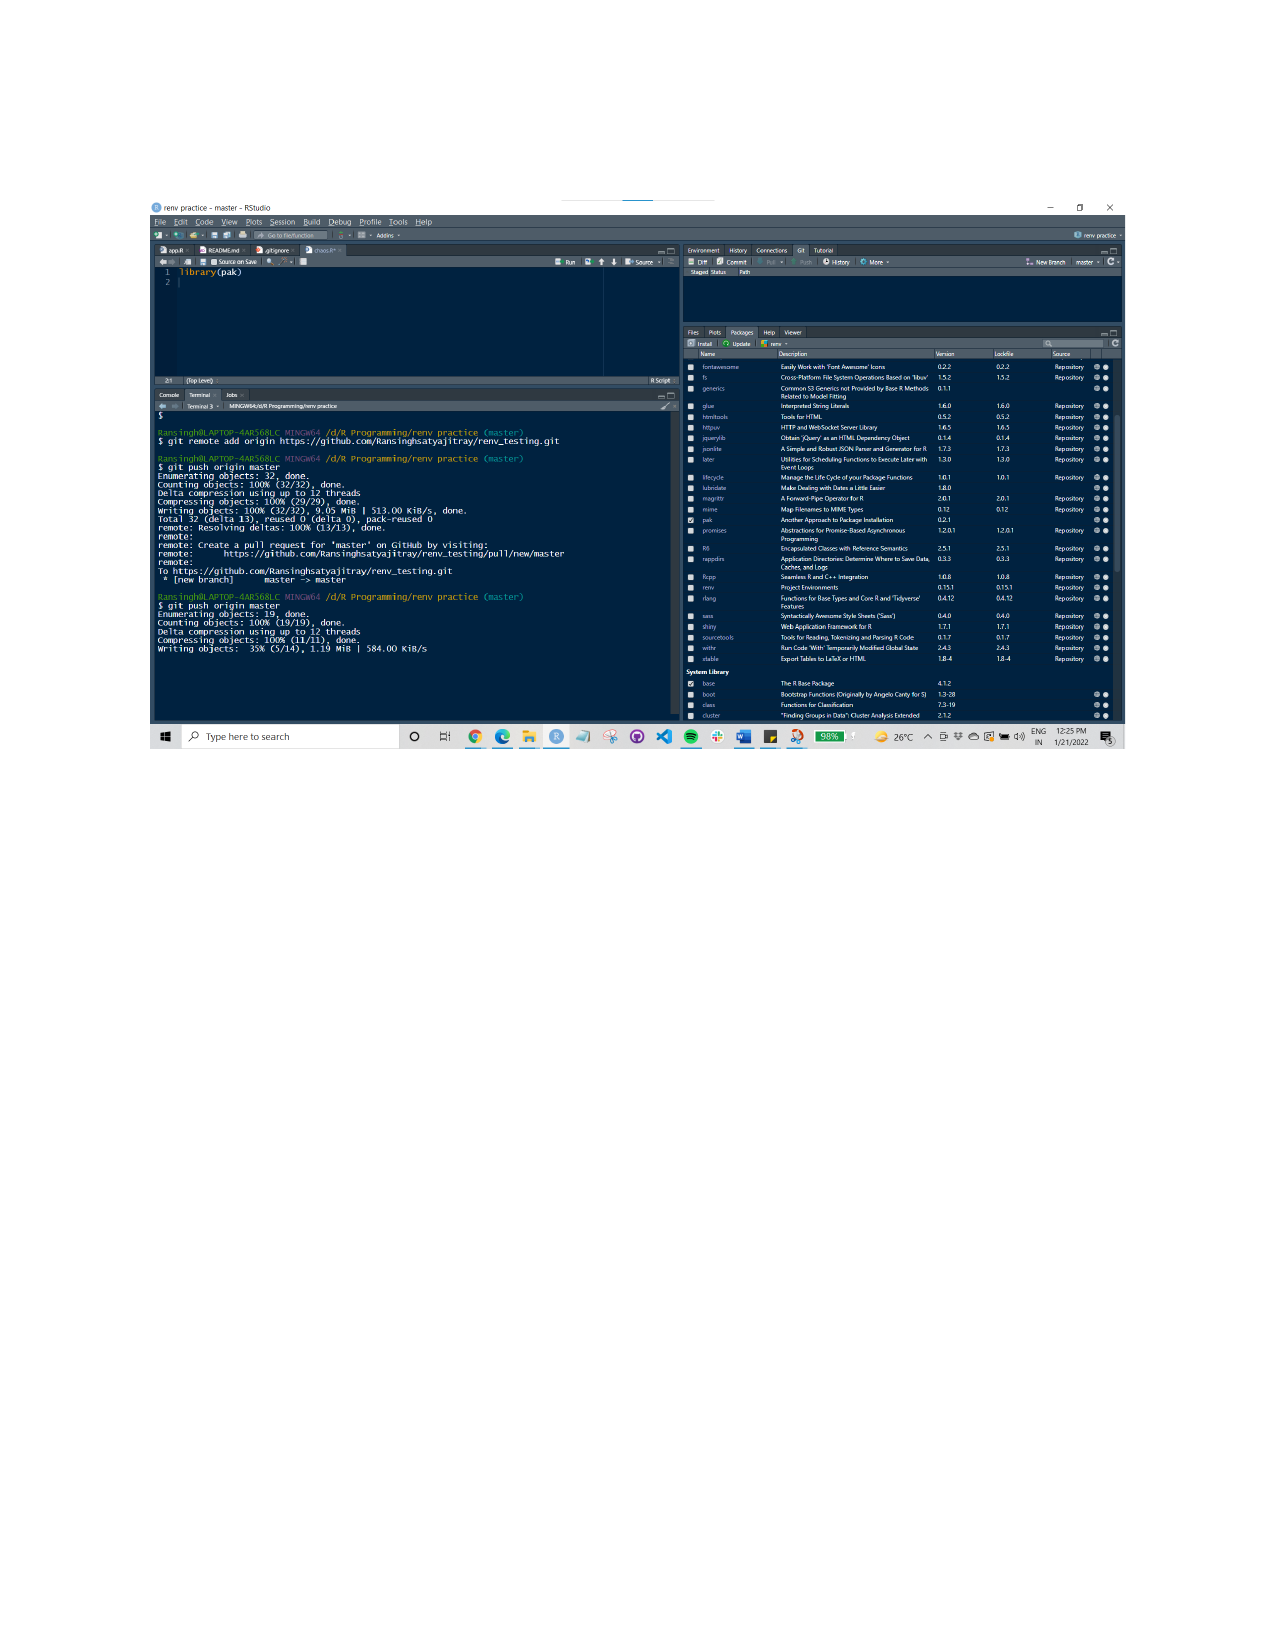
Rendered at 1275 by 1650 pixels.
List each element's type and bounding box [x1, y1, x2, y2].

picture [150, 200, 1125, 749]
